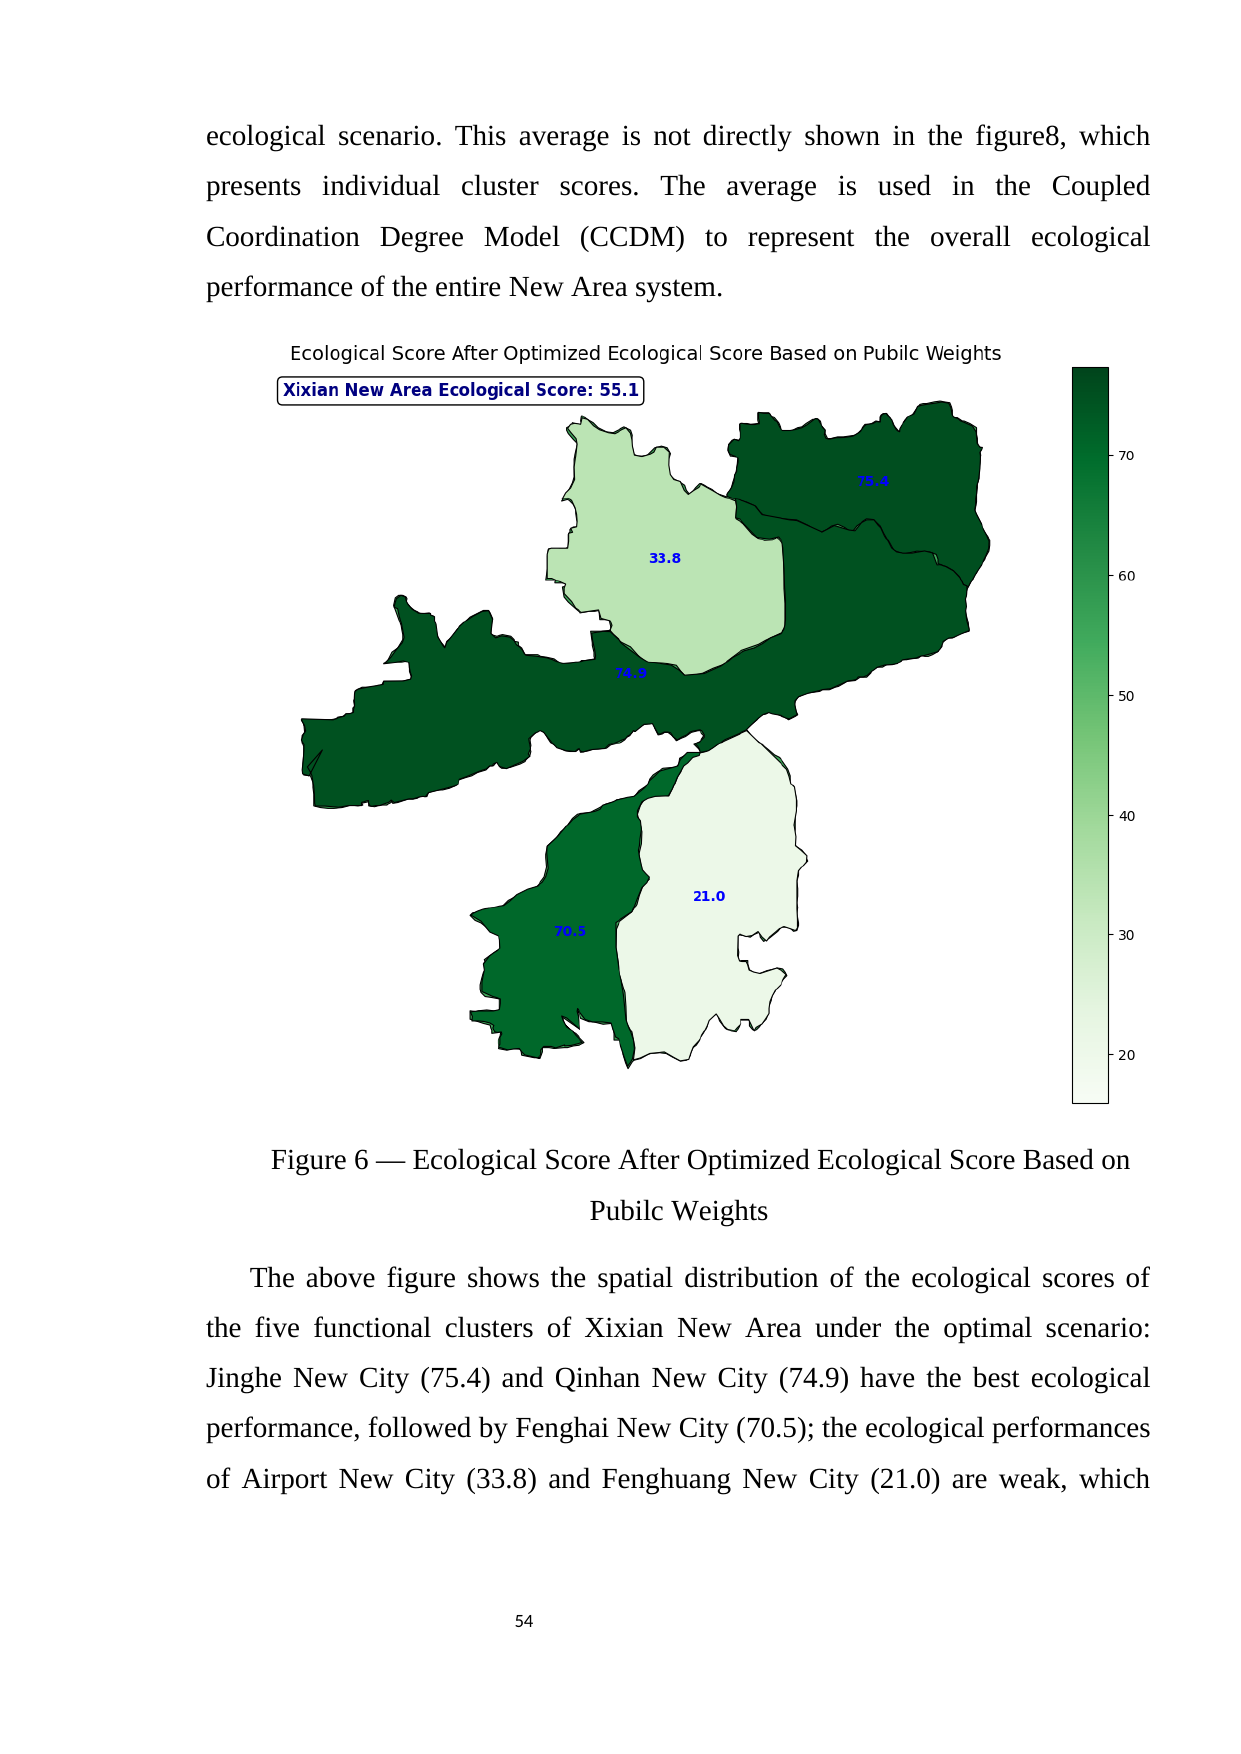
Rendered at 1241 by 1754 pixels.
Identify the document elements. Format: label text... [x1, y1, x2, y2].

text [206, 1260, 1152, 1494]
picture [257, 336, 1144, 1112]
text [206, 118, 1152, 303]
